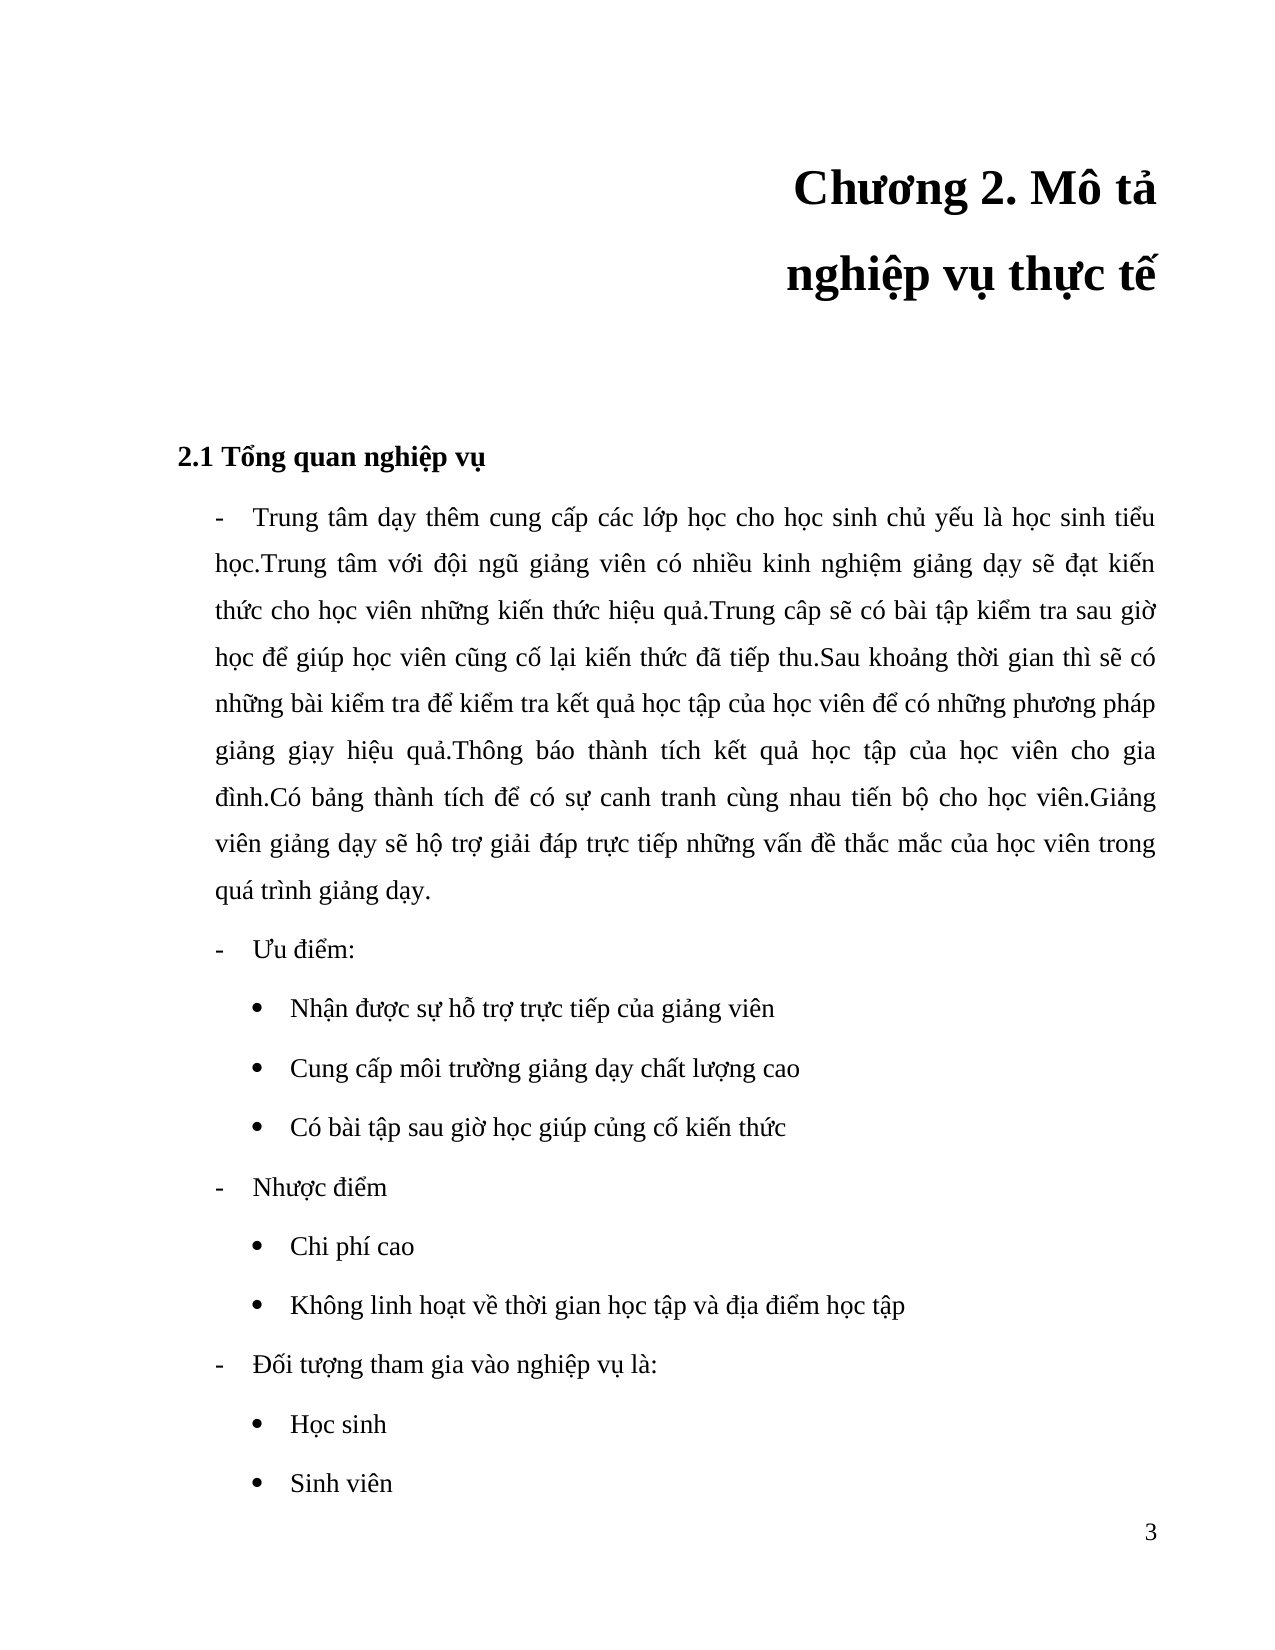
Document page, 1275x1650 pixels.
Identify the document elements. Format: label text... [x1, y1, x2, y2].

list Trung tâm dạy thêm cung cấp các lớp học cho học sinh chủ yếu là học sinh tiểu học.Trung tâm với đội ngũ giảng viên có nhiều kinh nghiệm giảng dạy sẽ đạt kiến thức cho học viên những kiến thức hiệu quả.Trung câp sẽ có bài tập kiểm tra sau giờ học để giúp học viên cũng cố lại kiến thức đã tiếp thu.Sau khoảng thời gian thì sẽ có những bài kiểm tra để kiểm tra kết quả học tập của học viên để có những phương pháp giảng giạy hiệu quả.Thông báo thành tích kết quả học tập của học viên cho gia đình.Có bảng thành tích để có sự canh tranh cùng nhau tiến bộ cho học viên.Giảng viên giảng dạy sẽ hộ trợ giải đáp trực tiếp những vấn đề thắc mắc của học viên trong quá trình giảng dạy. [215, 501, 1157, 905]
list Nhược điểm [215, 1171, 1157, 1202]
list Sinh viên [252, 1467, 1157, 1498]
subtitle Mô tả nghiệp vụ thực tế [683, 157, 1157, 301]
list Ưu điểm: [215, 933, 1157, 964]
list Nhận được sự hỗ trợ trực tiếp của giảng viên [252, 992, 1157, 1024]
list Học sinh [252, 1408, 1157, 1439]
list Đối tượng tham gia vào nghiệp vụ là: [215, 1348, 1157, 1380]
subtitle Tổng quan nghiệp vụ [177, 430, 1157, 476]
list Có bài tập sau giờ học giúp củng cố kiến thức [252, 1111, 1157, 1142]
list Cung cấp môi trường giảng dạy chất lượng cao [252, 1052, 1157, 1083]
list Chi phí cao [252, 1230, 1157, 1261]
list Không linh hoạt về thời gian học tập và địa điểm học tập [252, 1289, 1157, 1320]
